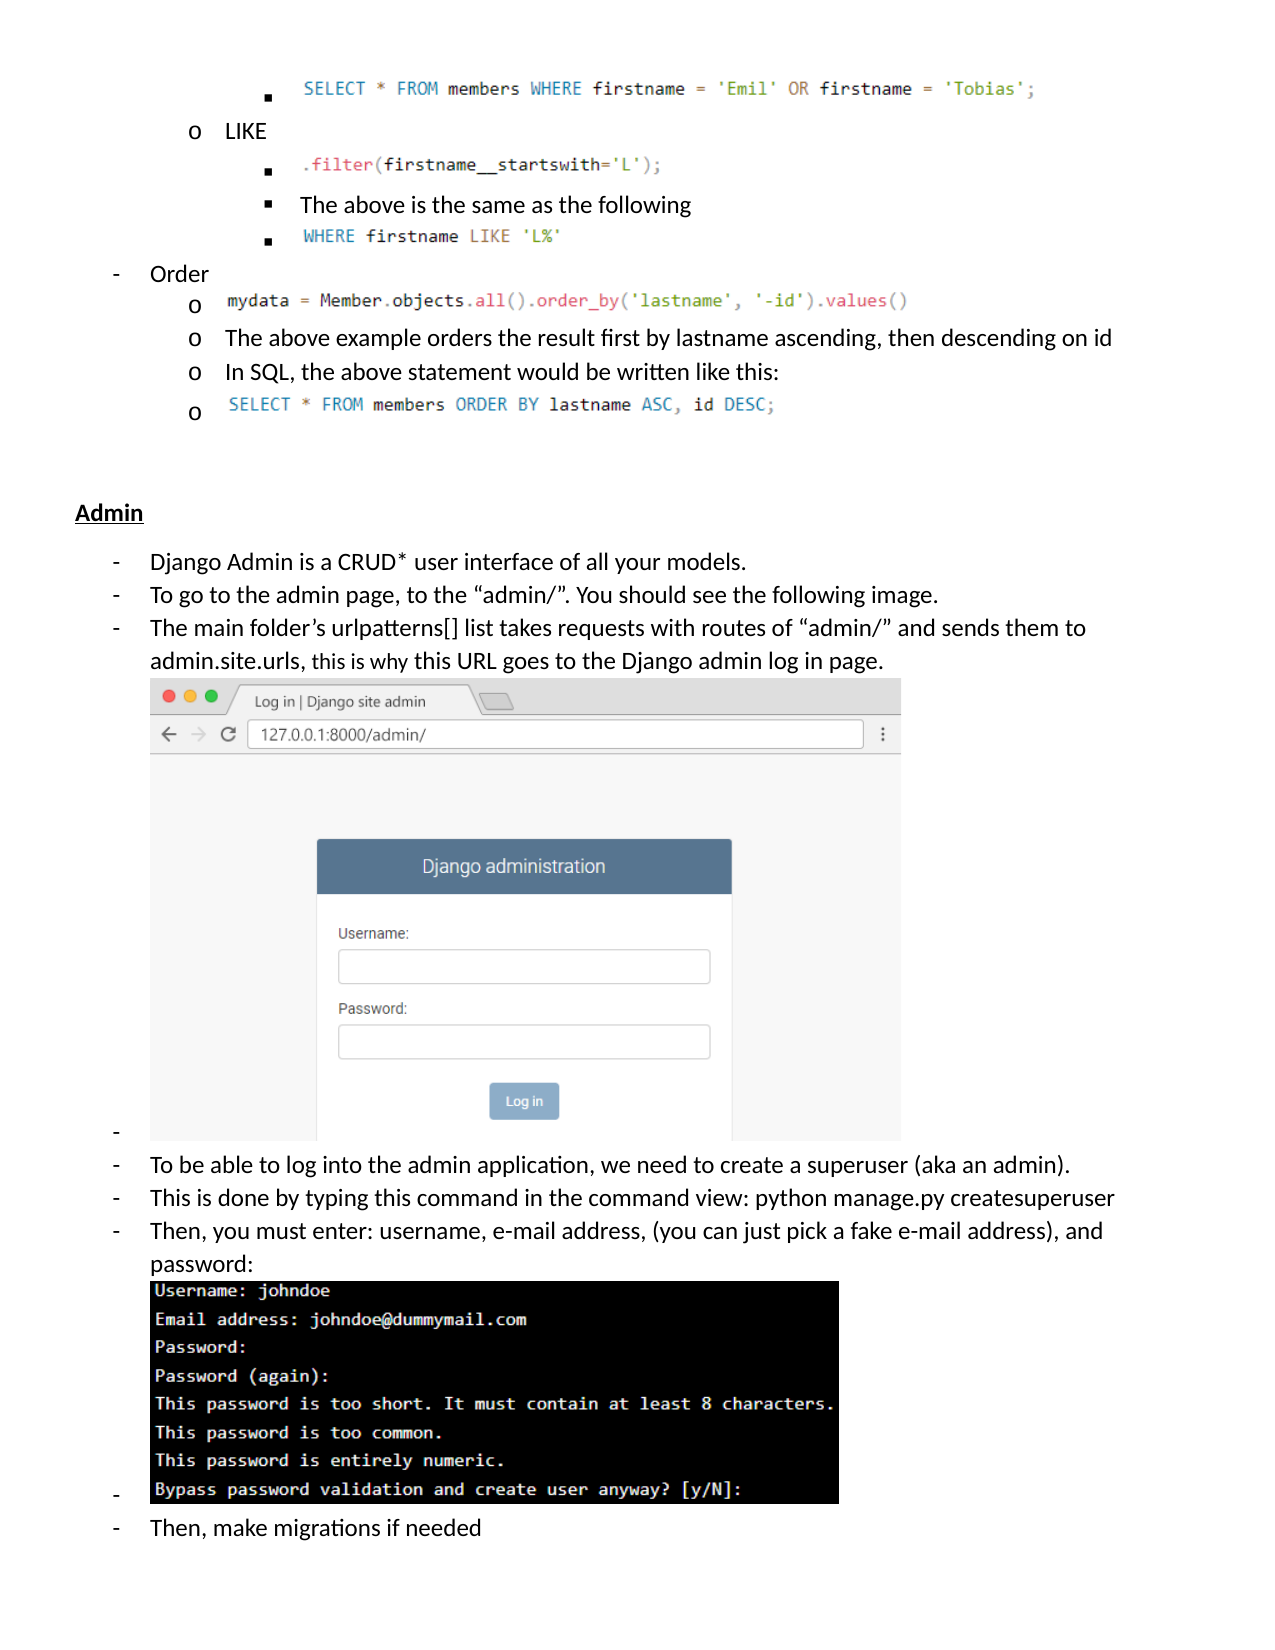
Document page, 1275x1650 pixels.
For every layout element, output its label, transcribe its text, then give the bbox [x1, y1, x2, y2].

list In SQL, the above statement would be written like this: [187, 357, 1200, 388]
list Order [112, 258, 1200, 289]
list To be able to log into the admin application, we need to create a superuser (aka an admin). [112, 1149, 1200, 1180]
text Admin [75, 497, 1200, 527]
list Django Admin is a CRUD* user interface of all your models. [112, 546, 1200, 577]
list The main folder’s urlpatterns[] list takes requests with routes of “admin/” and sends them to admin.site.urls, this is why this URL goes to the Django admin log in page. [112, 612, 1200, 676]
picture [300, 75, 1039, 108]
list LIKE [187, 115, 1200, 147]
picture [225, 390, 777, 421]
list This is done by typing this command in the command view: python manage.py createsuperuser [112, 1182, 1200, 1213]
list To go to the admin page, to the “admin/”. You should see the following image. [112, 579, 1200, 610]
list Then, you must enter: username, e-mail address, (you can just pick a fake e-mail address), and password: [112, 1215, 1200, 1278]
picture [300, 222, 565, 251]
picture [225, 291, 914, 313]
list Then, make migrations if needed [112, 1512, 1200, 1543]
picture [150, 1281, 839, 1504]
list The above is the same as the following [262, 189, 1200, 220]
picture [150, 678, 902, 1141]
picture [300, 149, 664, 182]
list The above example orders the result first by lastname ascending, then descending on id [187, 322, 1200, 354]
